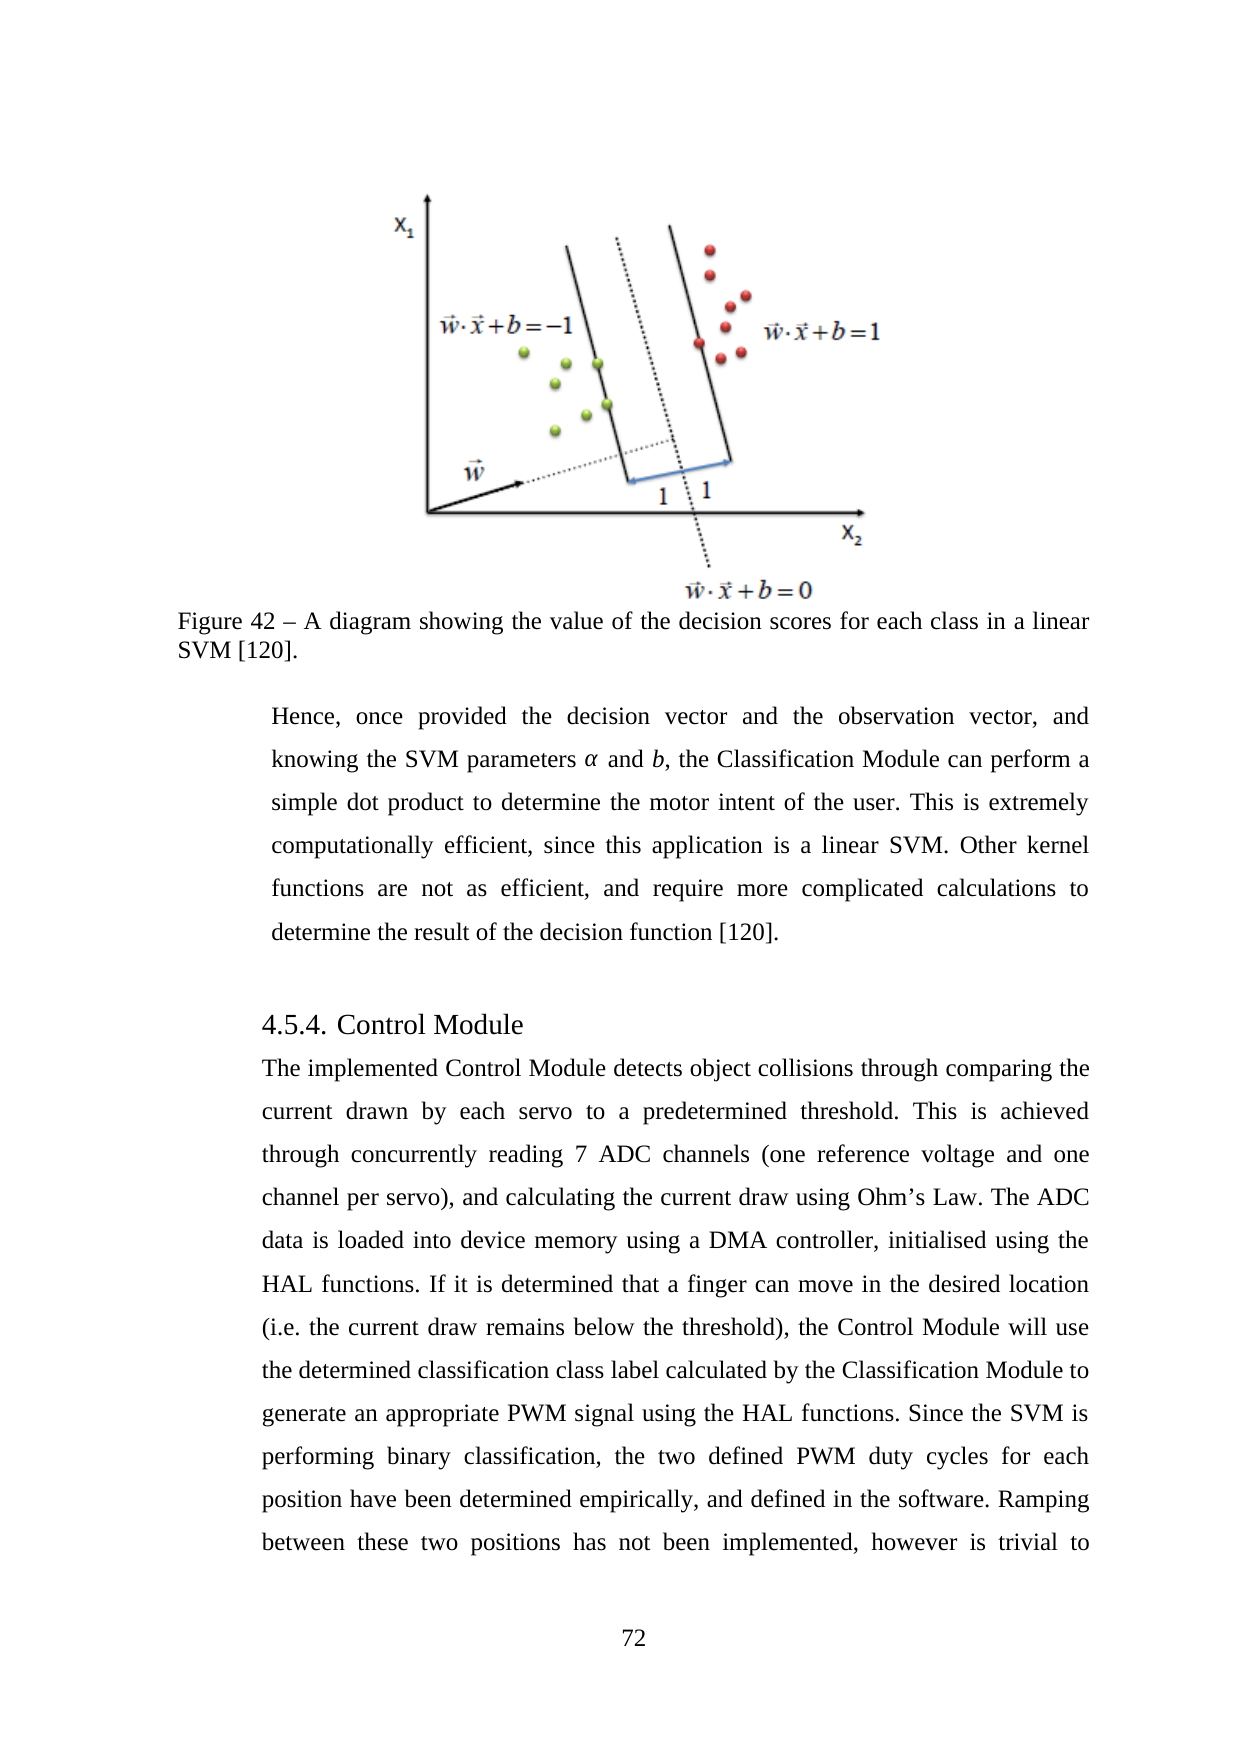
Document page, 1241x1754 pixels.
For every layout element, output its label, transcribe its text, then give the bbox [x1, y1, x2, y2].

subtitle Control Module [262, 1007, 1090, 1041]
text Hence, once provided the decision vector and the observation vector, and knowing the SVM parameters and b, the Classification Module can perform a simple dot product to determine the motor intent of the user. This is extremely computationally efficient, since this application is a linear SVM. Other kernel functions are not as efficient, and require more complicated calculations to determine the result of the decision function [120]. [271, 701, 1090, 945]
picture [383, 177, 884, 607]
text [262, 1053, 1090, 1556]
